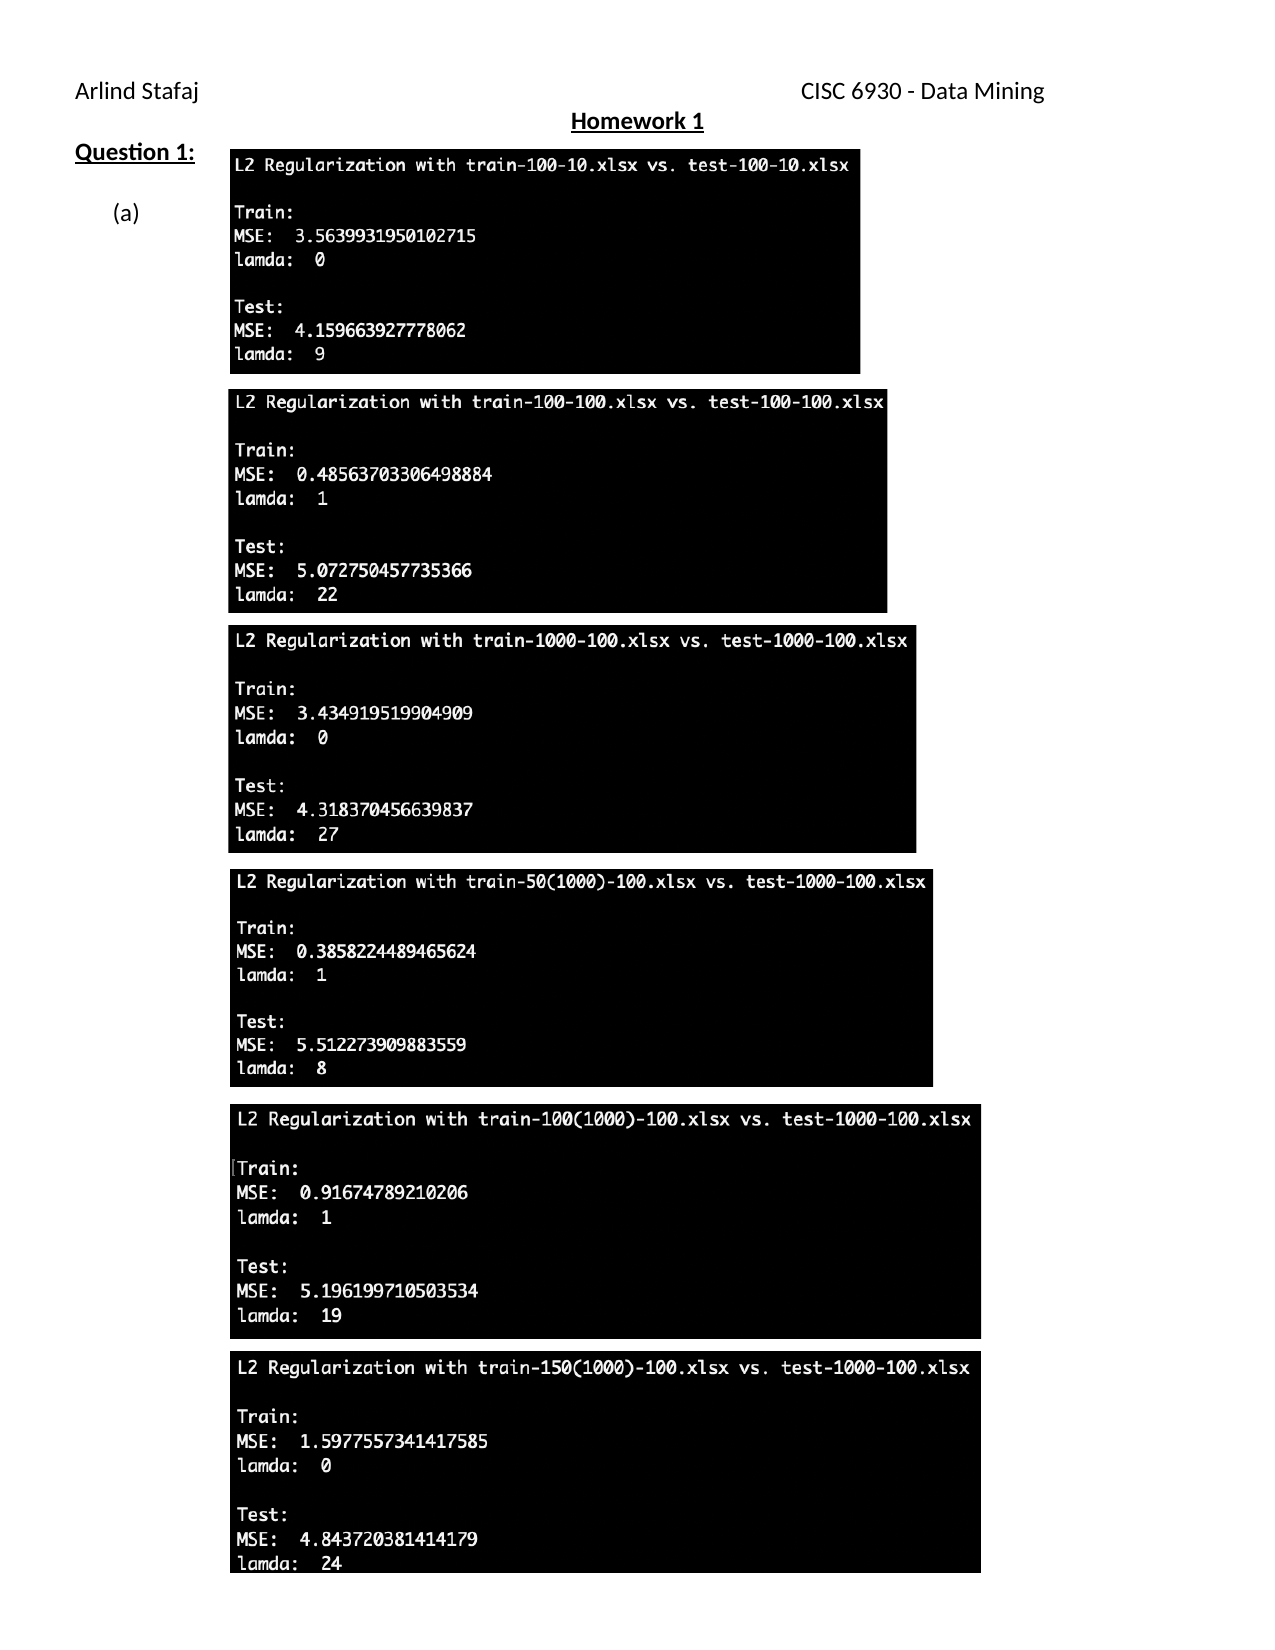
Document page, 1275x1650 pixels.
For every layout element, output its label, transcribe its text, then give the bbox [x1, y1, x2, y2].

text Question 1: [75, 136, 1200, 167]
picture [228, 1104, 980, 1338]
picture [228, 1351, 980, 1572]
text Arlind Stafaj CISC 6930 - Data Mining [75, 75, 1200, 106]
text Homework 1 [75, 106, 1200, 136]
picture [227, 389, 888, 612]
picture [228, 869, 933, 1087]
picture [227, 625, 916, 852]
picture [229, 149, 861, 373]
